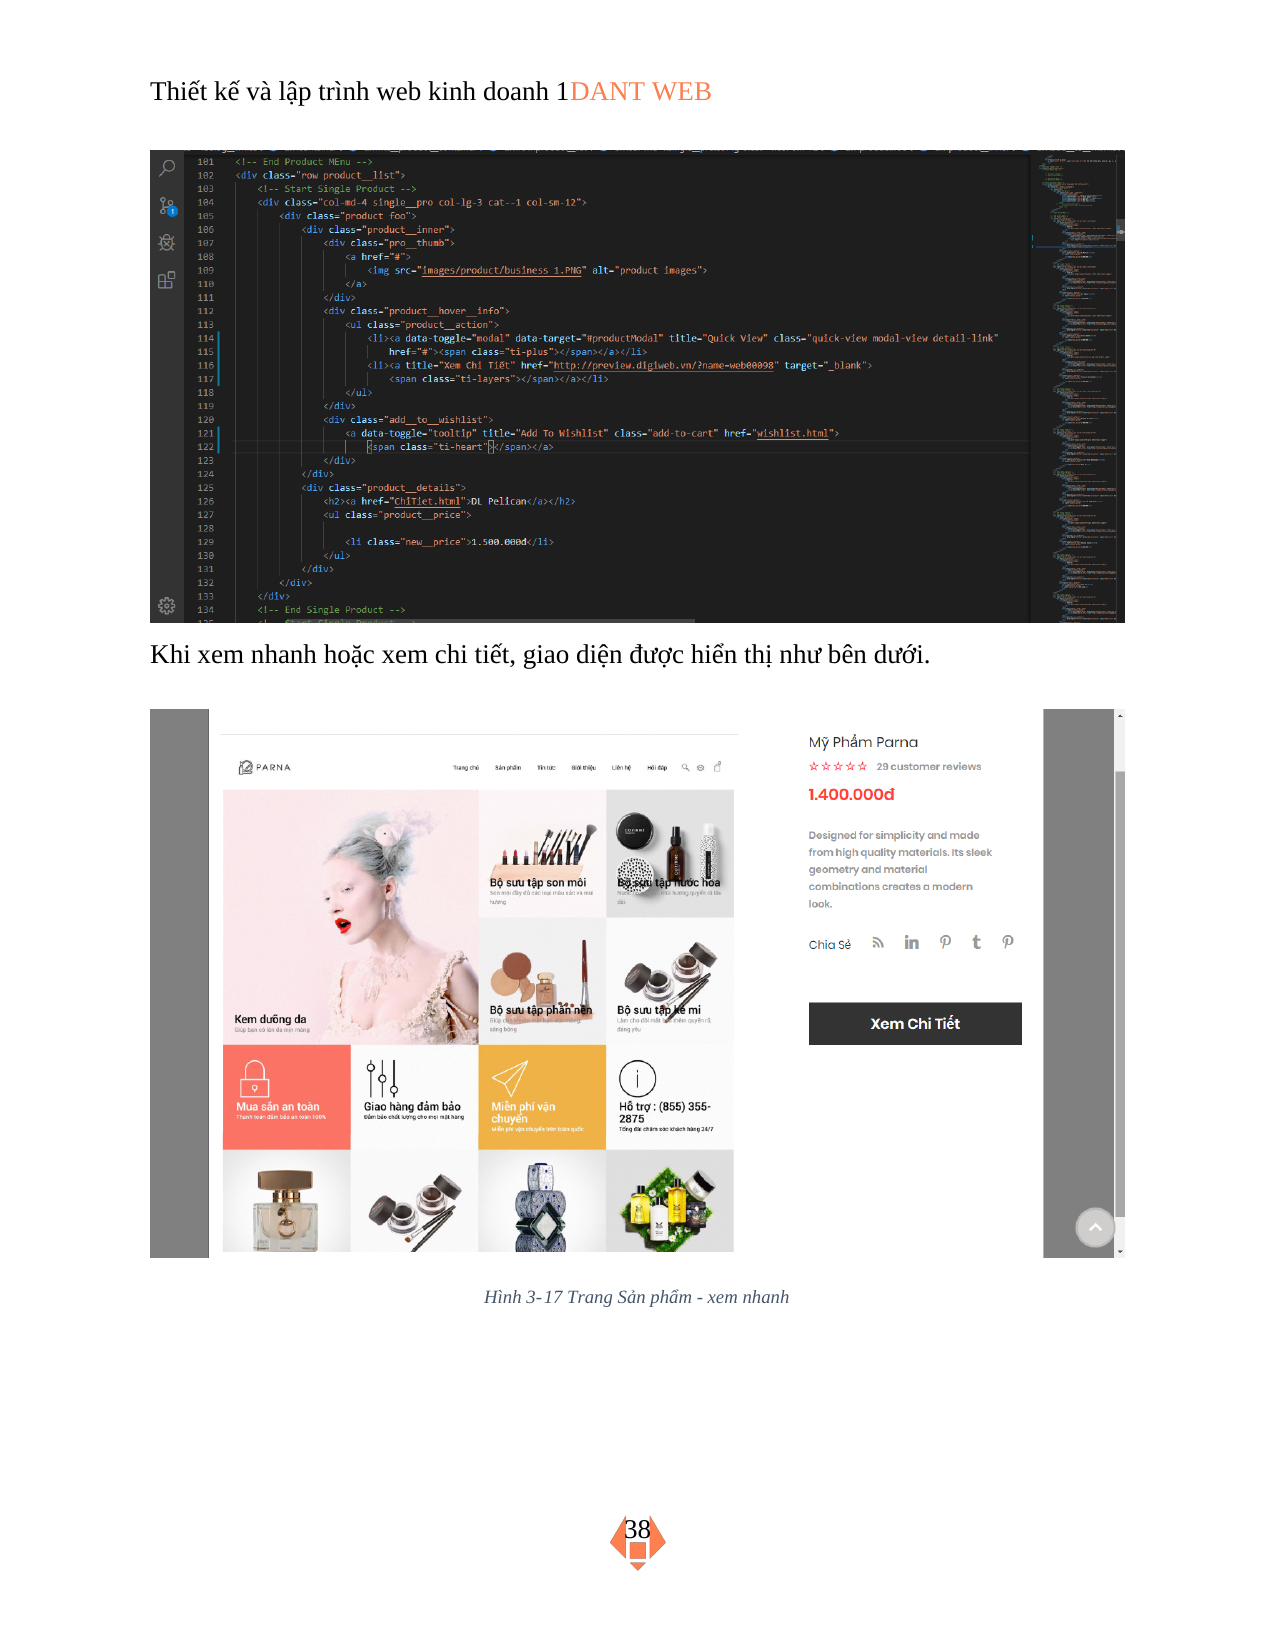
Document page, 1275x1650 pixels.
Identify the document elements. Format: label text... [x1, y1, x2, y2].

picture [606, 1515, 669, 1571]
picture [150, 709, 1125, 1258]
text Khi xem nhanh hoặc xem chi tiết, giao diện được hiển thị như bên dưới. [150, 623, 1125, 669]
picture [150, 150, 1125, 623]
